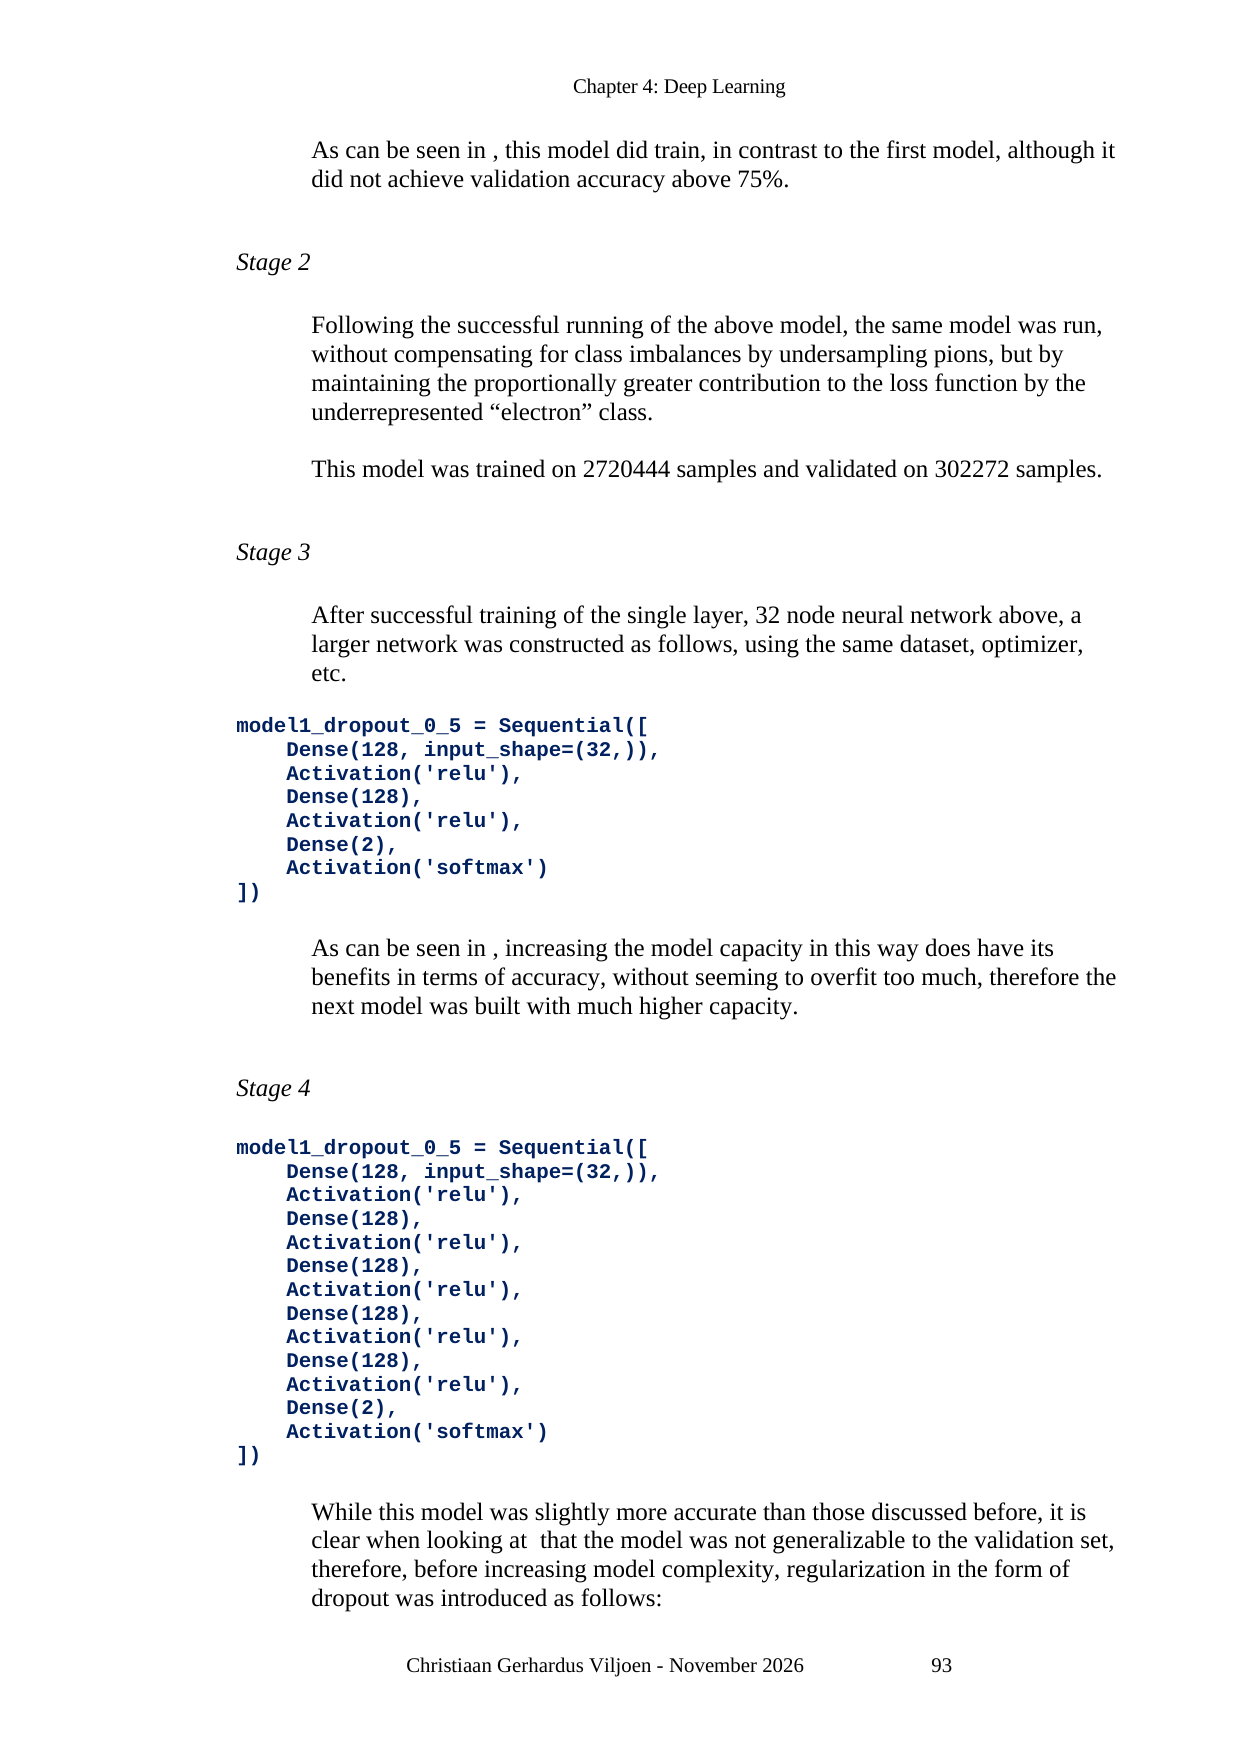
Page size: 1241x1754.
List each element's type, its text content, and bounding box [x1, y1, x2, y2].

text As can be seen in 0, this model did train, in contrast to the first model, although it did not achieve validation accuracy above 75%. [311, 135, 1122, 193]
text ]) [236, 1444, 1122, 1468]
text Activation('relu'), [236, 810, 1122, 834]
text Activation('relu'), [236, 1373, 1122, 1397]
subtitle Stage 4 [236, 1073, 1122, 1102]
text Dense(128), [236, 786, 1122, 810]
text Dense(128, input_shape=(32,)), [236, 1161, 1122, 1184]
text Activation('relu'), [236, 1184, 1122, 1208]
text Dense(2), [236, 834, 1122, 857]
text After successful training of the single layer, 32 node neural network above, a larger network was constructed as follows, using the same dataset, optimizer, etc. [311, 600, 1122, 687]
text Activation('relu'), [236, 763, 1122, 786]
text Activation('relu'), [236, 1326, 1122, 1350]
text This model was trained on 2720444 samples and validated on 302272 samples. [311, 454, 1122, 483]
text ]) [236, 881, 1122, 904]
text Dense(128), [236, 1255, 1122, 1279]
text Dense(128, input_shape=(32,)), [236, 739, 1122, 763]
text Dense(2), [236, 1397, 1122, 1421]
subtitle Stage 3 [236, 537, 1122, 565]
text model1_dropout_0_5 = Sequential([ [236, 1137, 1122, 1161]
text While this model was slightly more accurate than those discussed before, it is clear when looking at 0 that the model was not generalizable to the validation set, therefore, before increasing model complexity, regularization in the form of dropout was introduced as follows: [311, 1497, 1122, 1612]
text As can be seen in 0, increasing the model capacity in this way does have its benefits in terms of accuracy, without seeming to overfit too much, therefore the next model was built with much higher capacity. [311, 933, 1122, 1019]
text Activation('softmax') [236, 1421, 1122, 1444]
text Following the successful running of the above model, the same model was run, without compensating for class imbalances by undersampling pions, but by maintaining the proportionally greater contribution to the loss function by the underrepresented “electron” class. [311, 310, 1122, 425]
text Activation('softmax') [236, 857, 1122, 881]
text Activation('relu'), [236, 1279, 1122, 1303]
text Activation('relu'), [236, 1232, 1122, 1255]
text Dense(128), [236, 1303, 1122, 1326]
subtitle Stage 2 [236, 247, 1122, 275]
text Dense(128), [236, 1350, 1122, 1373]
text model1_dropout_0_5 = Sequential([ [236, 715, 1122, 739]
text Dense(128), [236, 1208, 1122, 1232]
